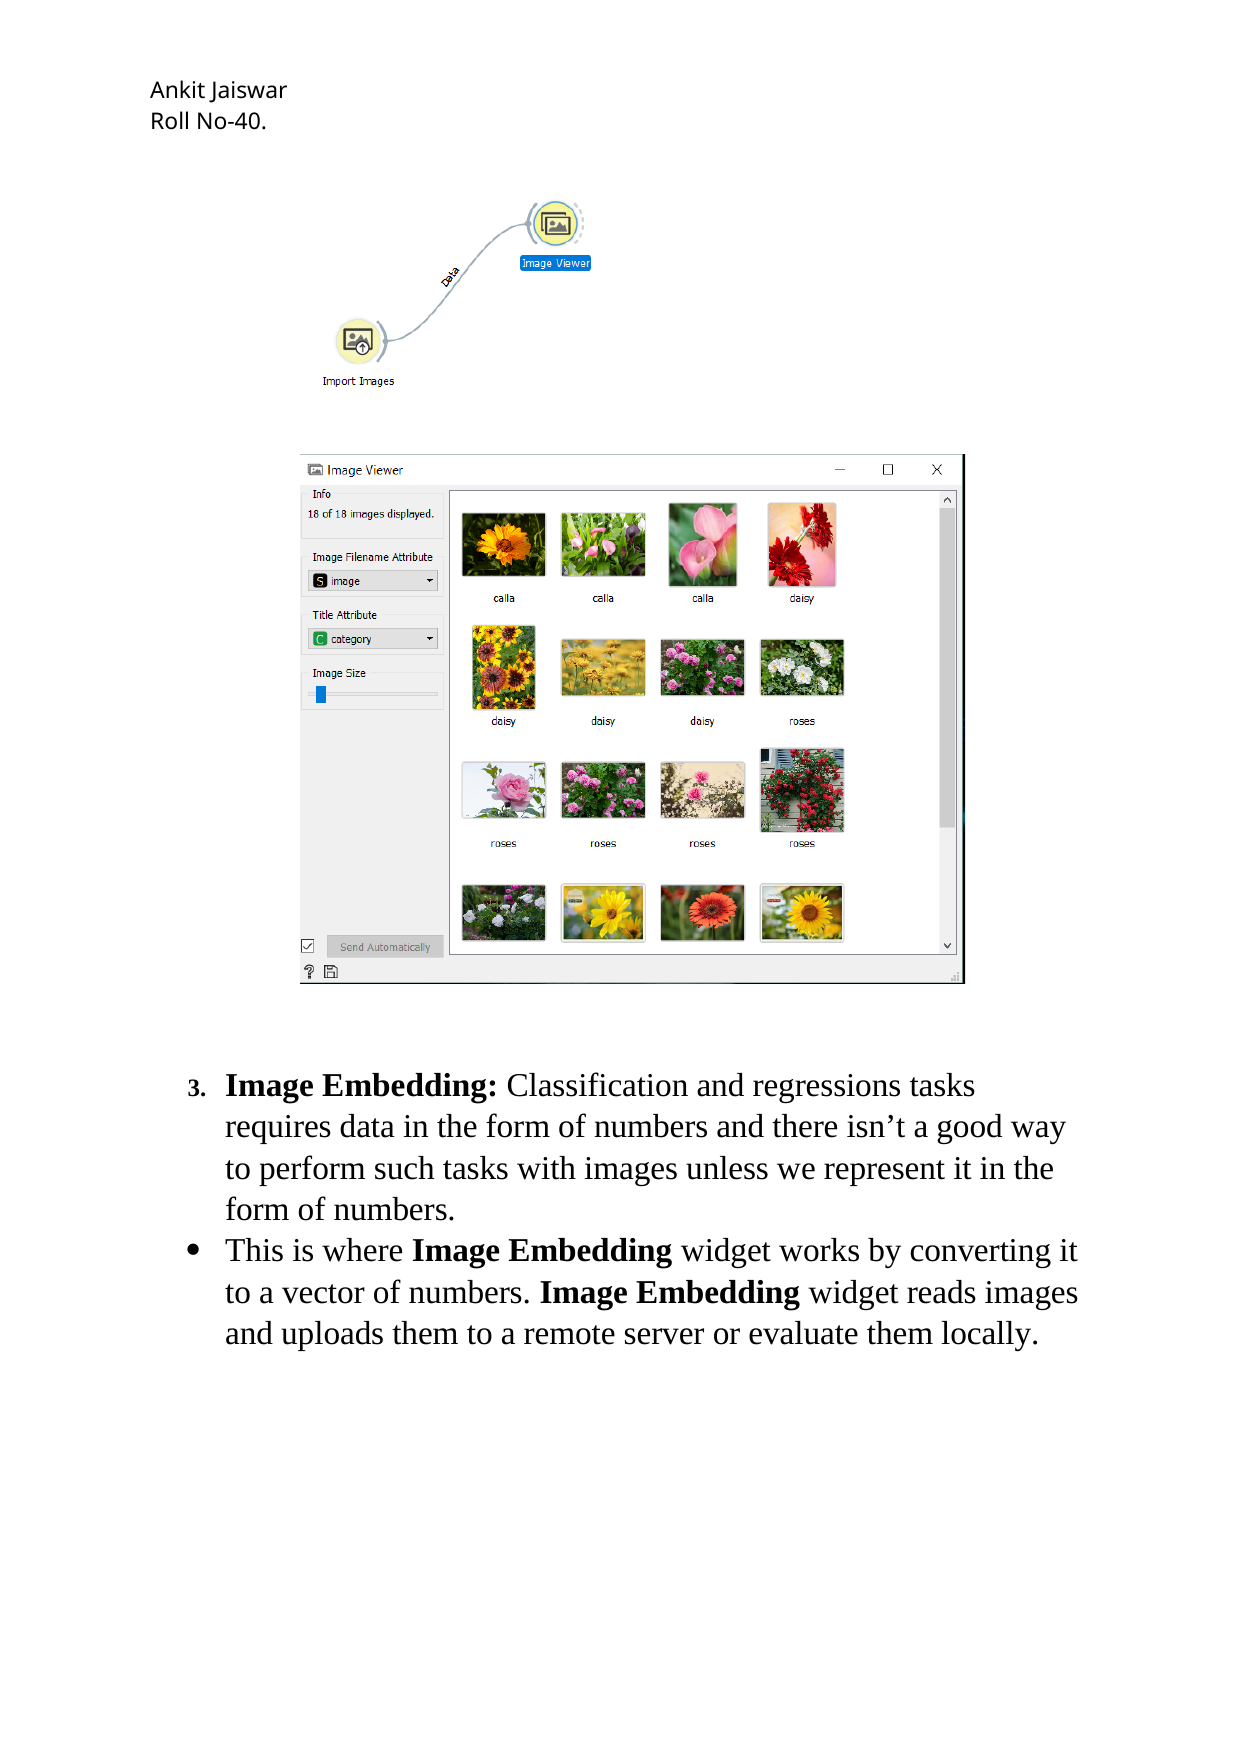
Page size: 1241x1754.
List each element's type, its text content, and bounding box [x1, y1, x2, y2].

picture [300, 164, 638, 412]
list This is where Image Embedding widget works by converting it to a vector of numbers. Image Embedding widget reads images and uploads them to a remote server or evaluate them locally. [187, 1231, 1090, 1352]
list Image Embedding: Classification and regressions tasks requires data in the form of numbers and there isn’t a good way to perform such tasks with images unless we represent it in the form of numbers. [187, 1065, 1090, 1228]
picture [300, 454, 966, 984]
